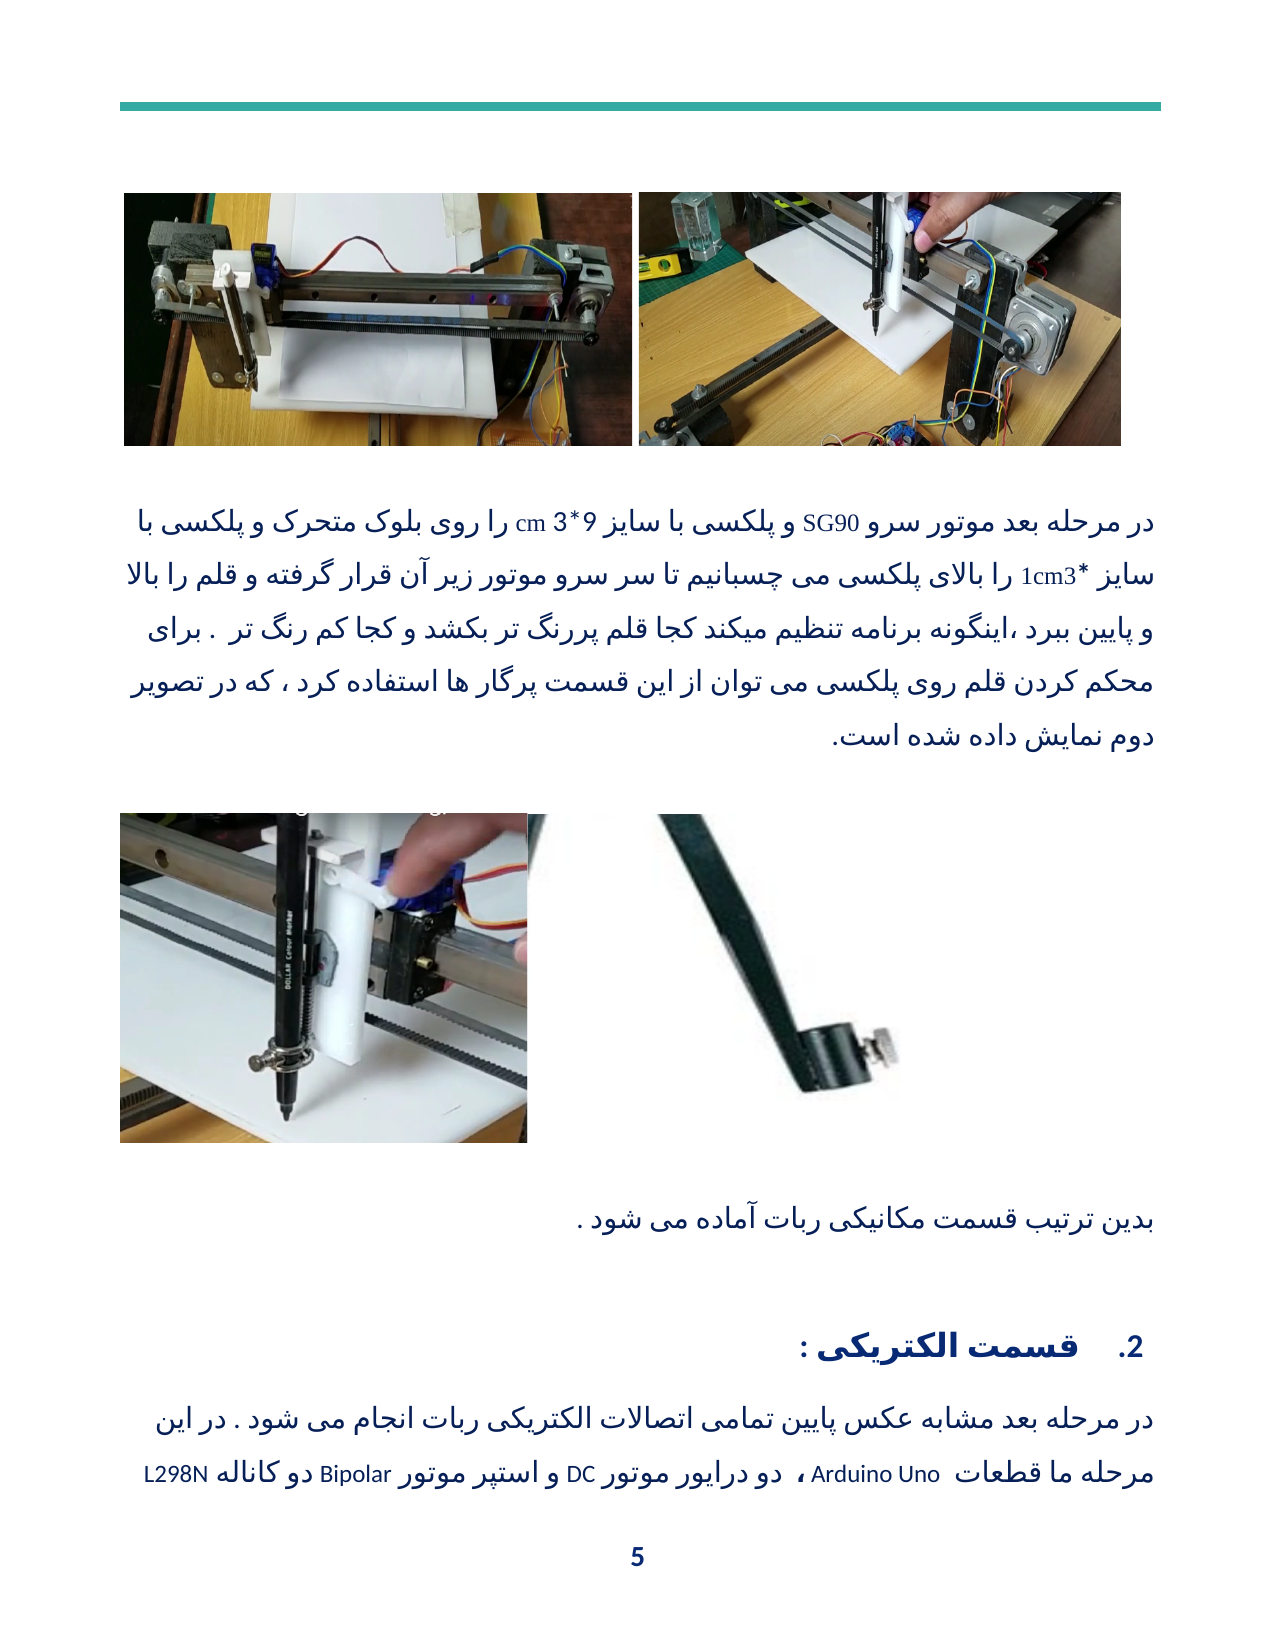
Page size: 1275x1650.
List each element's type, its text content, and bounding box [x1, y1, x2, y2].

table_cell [124, 152, 1166, 503]
list قسمت الکتریکی : [120, 1325, 1117, 1366]
picture [120, 813, 919, 1143]
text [120, 1401, 1155, 1489]
text بدین ترتیب قسمت مکانیکی ربات آماده می شود . [120, 1200, 1155, 1235]
picture [124, 193, 633, 446]
picture [638, 192, 1121, 446]
text در مرحله بعد موتور سرو SG90 و پلکسی با سایز 9*3 cm را روی بلوک متحرک و پلکسی با سایز *1cm3 را بالای پلکسی می چسبانیم تا سر سرو موتور زیر آن قرار گرفته و قلم را بالا و پایین ببرد ،اینگونه برنامه تنظیم میکند کجا قلم پررنگ تر بکشد و کجا کم رنگ تر . برای محکم کردن قلم روی پلکسی می توان از این قسمت پرگار ها استفاده کرد ، که در تصویر دوم نمایش داده شده است. [120, 503, 1155, 752]
